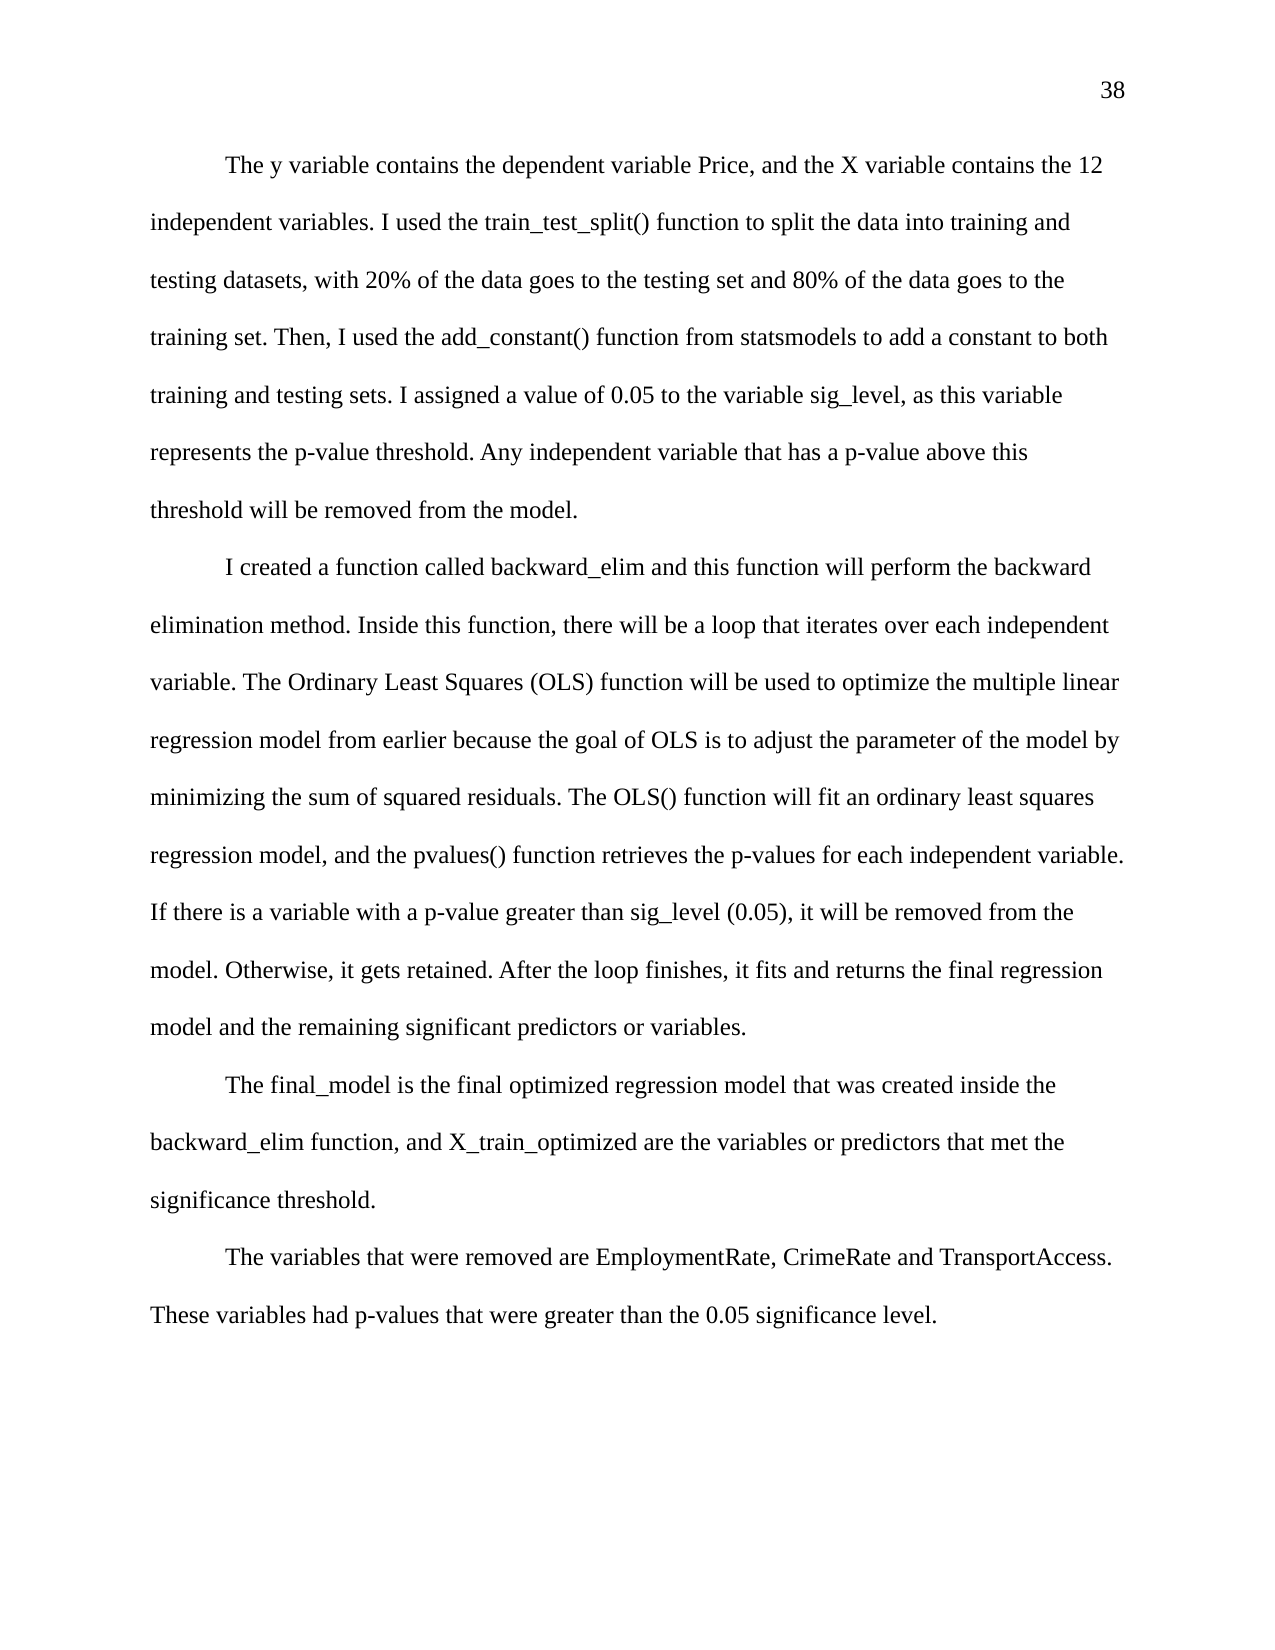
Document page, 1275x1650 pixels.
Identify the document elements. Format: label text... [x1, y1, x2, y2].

text I created a function called backward_elim and this function will perform the backward elimination method. Inside this function, there will be a loop that iterates over each independent variable. The Ordinary Least Squares (OLS) function will be used to optimize the multiple linear regression model from earlier because the goal of OLS is to adjust the parameter of the model by minimizing the sum of squared residuals. The OLS() function will fit an ordinary least squares regression model, and the pvalues() function retrieves the p-values for each independent variable. If there is a variable with a p-value greater than sig_level (0.05), it will be removed from the model. Otherwise, it gets retained. After the loop finishes, it fits and returns the final regression model and the remaining significant predictors or variables. [150, 552, 1125, 1041]
text The variables that were removed are EmploymentRate, CrimeRate and TransportAccess. These variables had p-values that were greater than the 0.05 significance level. [150, 1242, 1125, 1329]
text The final_model is the final optimized regression model that was created inside the backward_elim function, and X_train_optimized are the variables or predictors that met the significance threshold. [150, 1070, 1125, 1214]
text The y variable contains the dependent variable Price, and the X variable contains the 12 independent variables. I used the train_test_split() function to split the data into training and testing datasets, with 20% of the data goes to the testing set and 80% of the data goes to the training set. Then, I used the add_constant() function from statsmodels to add a constant to both training and testing sets. I assigned a value of 0.05 to the variable sig_level, as this variable represents the p-value threshold. Any independent variable that has a p-value above this threshold will be removed from the model. [150, 150, 1125, 524]
